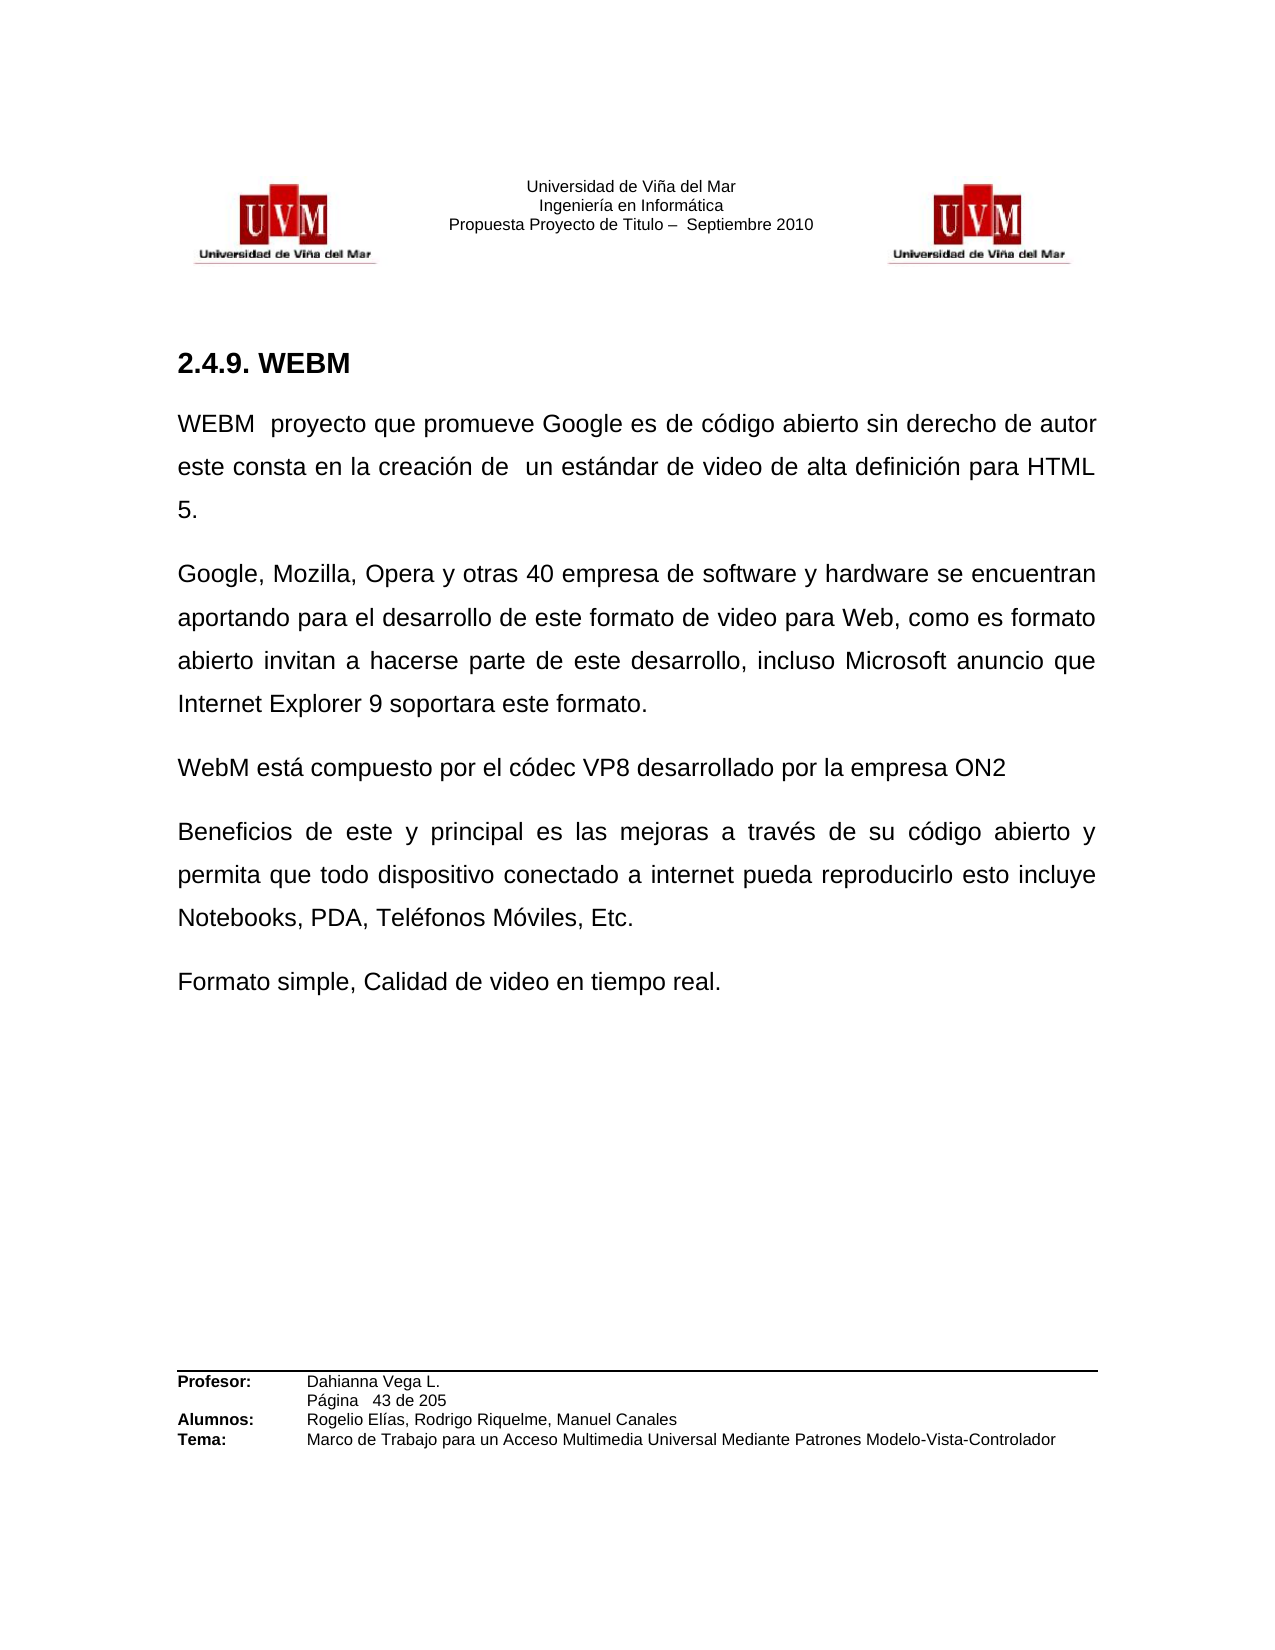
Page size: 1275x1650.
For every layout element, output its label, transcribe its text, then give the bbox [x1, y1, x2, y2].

subtitle 2.4.9. WEBM [177, 346, 1098, 380]
picture [177, 176, 390, 267]
text Google, Mozilla, Opera y otras 40 empresa de software y hardware se encuentran aportando para el desarrollo de este formato de video para Web, como es formato abierto invitan a hacerse parte de este desarrollo, incluso Microsoft anuncio que Internet Explorer 9 soportara este formato. [177, 559, 1098, 717]
text Formato simple, Calidad de video en tiempo real. [177, 967, 1098, 996]
picture [871, 176, 1084, 267]
text WEBM proyecto que promueve Google es de código abierto sin derecho de autor este consta en la creación de un estándar de video de alta definición para HTML 5. [177, 409, 1098, 524]
text WebM está compuesto por el códec VP8 desarrollado por la empresa ON2 [177, 753, 1098, 781]
text Beneficios de este y principal es las mejoras a través de su código abierto y permita que todo dispositivo conectado a internet pueda reproducirlo esto incluye Notebooks, PDA, Teléfonos Móviles, Etc. [177, 817, 1098, 932]
